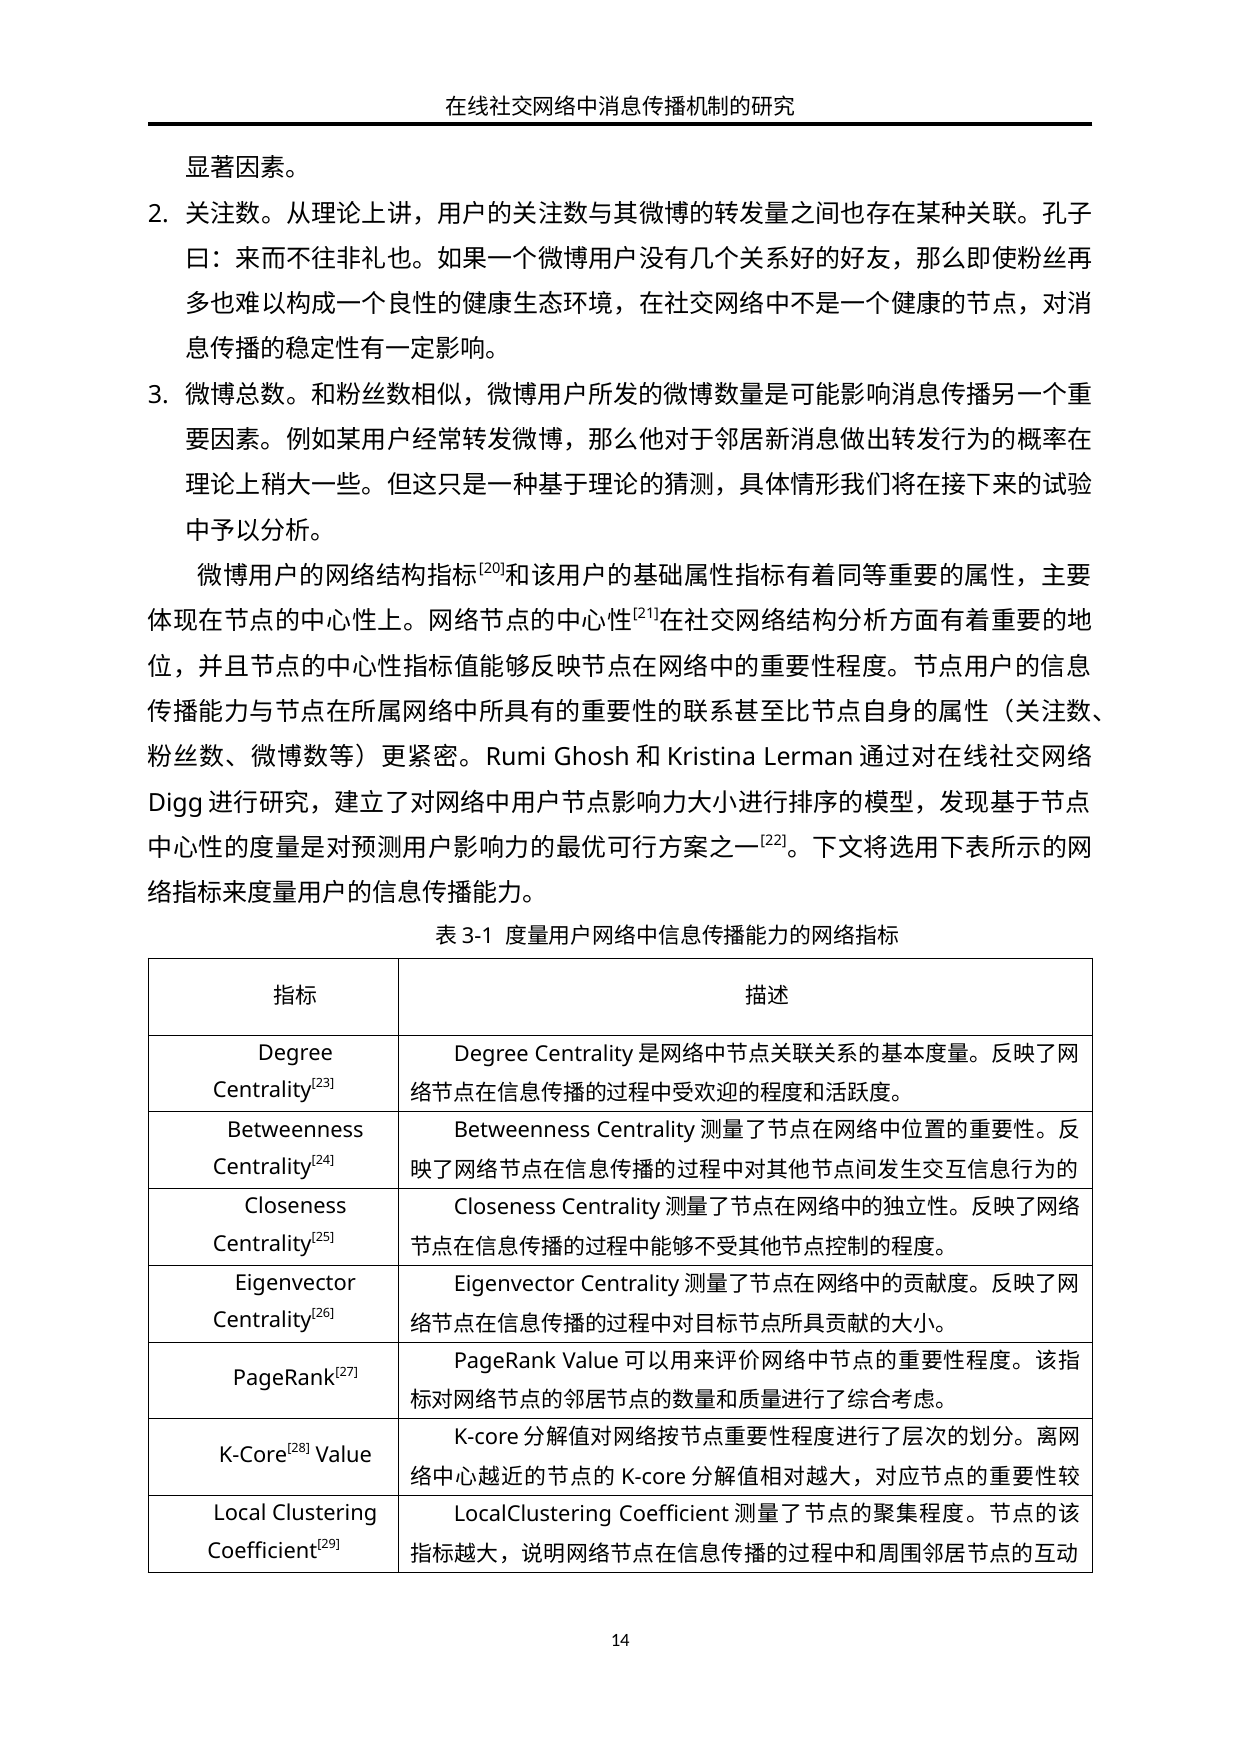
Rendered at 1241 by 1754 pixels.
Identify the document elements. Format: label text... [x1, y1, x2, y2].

list 表3-1 度量用户网络中信息传播能力的网络指标 [198, 918, 1092, 950]
table_cell Closeness Centrality[] [149, 1189, 398, 1265]
text 微博用户的网络结构指标[]和该用户的基础属性指标有着同等重要的属性，主要体现在节点的中心性上。网络节点的中心性[]在社交网络结构分析方面有着重要的地位，并且节点的中心性指标值能够反映节点在网络中的重要性程度。节点用户的信息传播能力与节点在所属网络中所具有的重要性的联系甚至比节点自身的属性（关注数、粉丝数、微博数等）更紧密。Rumi Ghosh和Kristina Lerman通过对在线社交网络Digg进行研究，建立了对网络中用户节点影响力大小进行排序的模型，发现基于节点中心性的度量是对预测用户影响力的最优可行方案之一[]。下文将选用下表所示的网络指标来度量用户的信息传播能力。 [148, 556, 1092, 909]
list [148, 148, 1092, 184]
table_cell Degree Centrality是网络中节点关联关系的基本度量。反映了网络节点在信息传播的过程中受欢迎的程度和活跃度。 [399, 1036, 1092, 1111]
table_cell Eigenvector Centrality测量了节点在网络中的贡献度。反映了网络节点在信息传播的过程中对目标节点所具贡献的大小。 [399, 1266, 1092, 1342]
table_cell K-core分解值对网络按节点重要性程度进行了层次的划分。离网络中心越近的节点的K-core分解值相对越大，对应节点的重要性较高。 [399, 1419, 1092, 1495]
table_cell Local Clustering Coefficient[] [149, 1496, 398, 1572]
table_cell Betweenness Centrality测量了节点在网络中位置的重要性。反映了网络节点在信息传播的过程中对其他节点间发生交互信息行为的控制能力。 [399, 1112, 1092, 1188]
table_cell Betweenness Centrality[] [149, 1112, 398, 1188]
table_cell PageRank[] [149, 1343, 398, 1418]
table_cell Degree Centrality[] [149, 1036, 398, 1111]
list 微博总数。和粉丝数相似，微博用户所发的微博数量是可能影响消息传播另一个重要因素。例如某用户经常转发微博，那么他对于邻居新消息做出转发行为的概率在理论上稍大一些。但这只是一种基于理论的猜测，具体情形我们将在接下来的试验中予以分析。 [148, 374, 1092, 546]
table_cell K-Core[] Value [149, 1419, 398, 1495]
table_cell Closeness Centrality测量了节点在网络中的独立性。反映了网络节点在信息传播的过程中能够不受其他节点控制的程度。 [399, 1189, 1092, 1265]
list 关注数。从理论上讲，用户的关注数与其微博的转发量之间也存在某种关联。孔子曰：来而不往非礼也。如果一个微博用户没有几个关系好的好友，那么即使粉丝再多也难以构成一个良性的健康生态环境，在社交网络中不是一个健康的节点，对消息传播的稳定性有一定影响。 [148, 193, 1092, 365]
table_header 描述 [399, 959, 1092, 1034]
table_cell Eigenvector Centrality[] [149, 1266, 398, 1342]
table_cell PageRank Value可以用来评价网络中节点的重要性程度。该指标对网络节点的邻居节点的数量和质量进行了综合考虑。 [399, 1343, 1092, 1418]
table_cell LocalClustering Coefficient测量了节点的聚集程度。节点的该指标越大，说明网络节点在信息传播的过程中和周围邻居节点的互动越频繁。 [399, 1496, 1092, 1572]
table_header 指标 [149, 959, 398, 1034]
